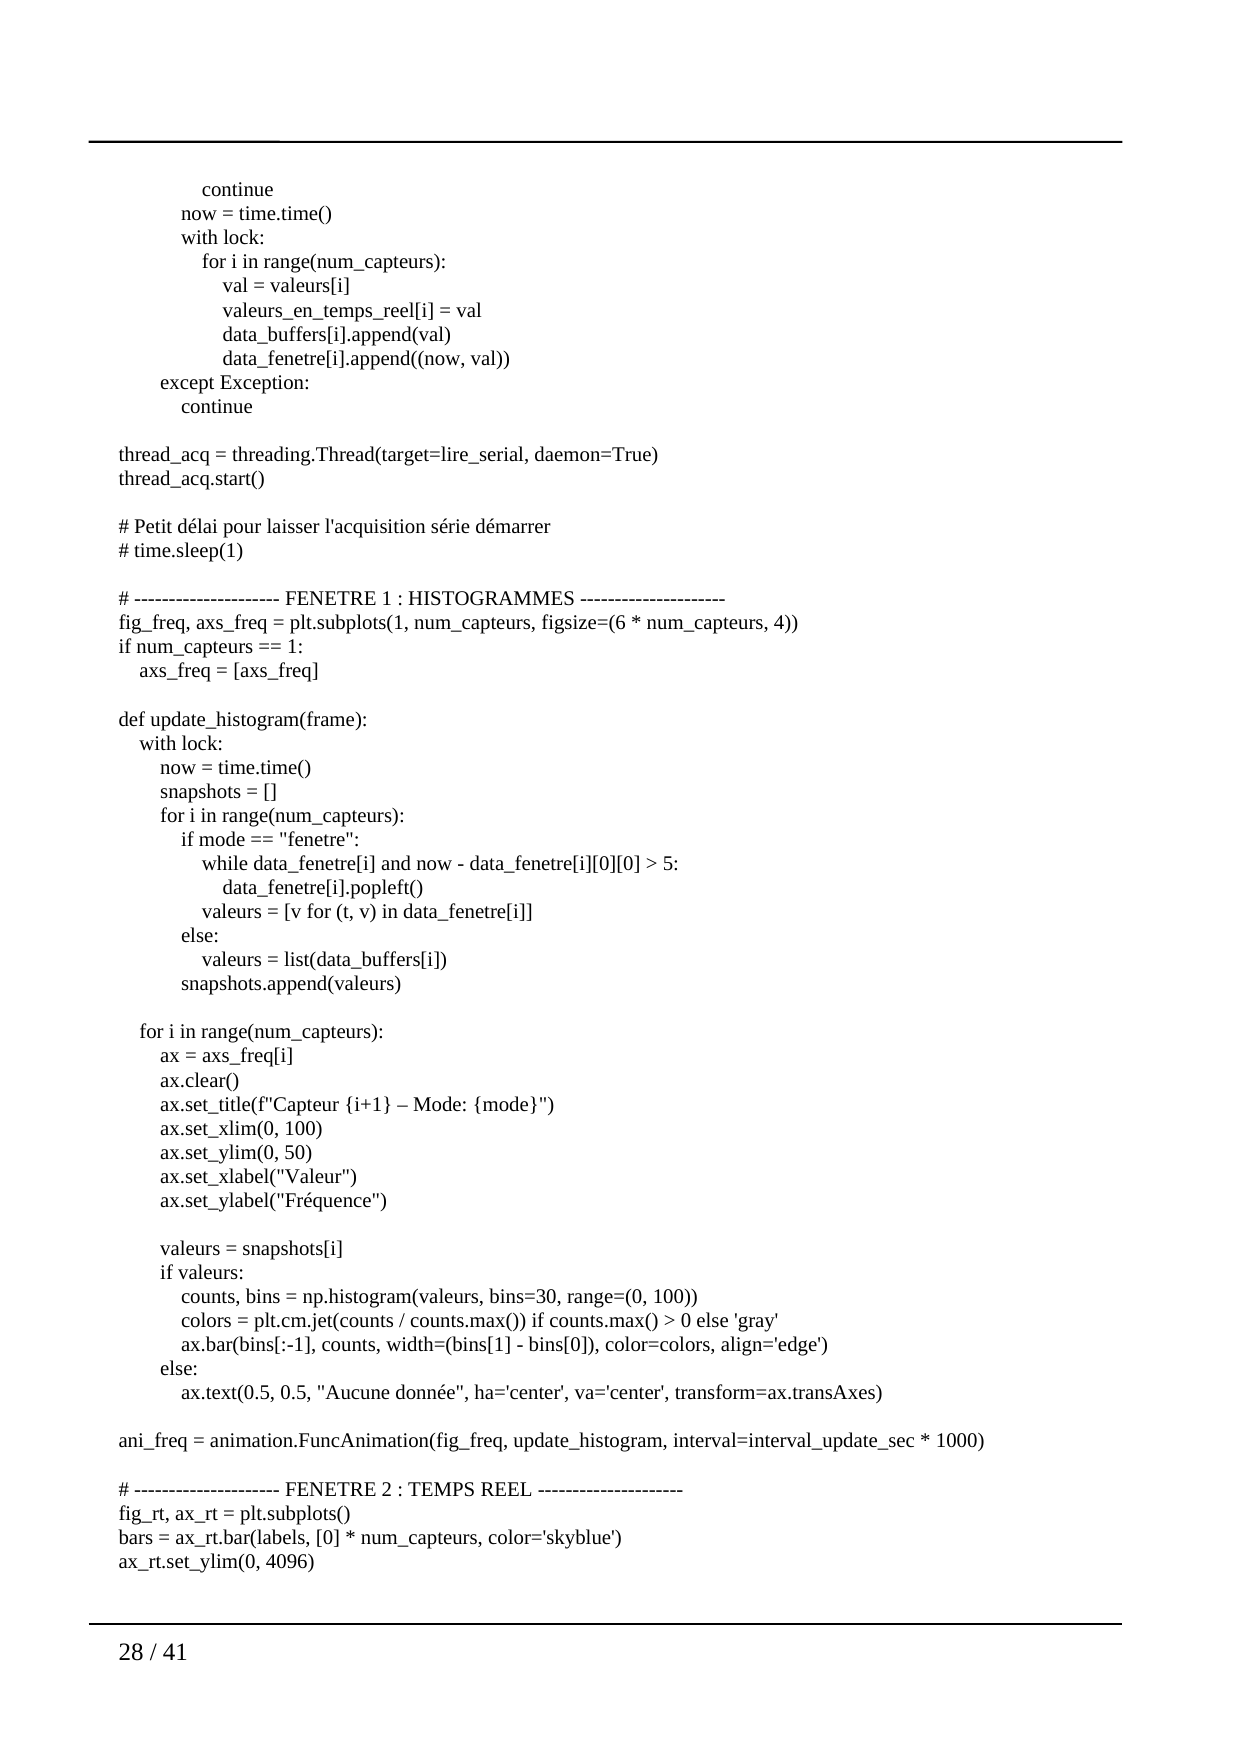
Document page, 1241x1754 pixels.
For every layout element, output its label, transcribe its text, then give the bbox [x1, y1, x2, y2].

text else: [118, 1356, 1152, 1380]
text data_fenetre[i].popleft() [118, 875, 1152, 899]
text ax.set_title(f"Capteur {i+1} – Mode: {mode}") [118, 1092, 1152, 1116]
text now = time.time() [118, 755, 1152, 779]
text with lock: [118, 731, 1152, 755]
text for i in range(num_capteurs): [118, 249, 1152, 273]
text ax.set_xlim(0, 100) [118, 1116, 1152, 1140]
text fig_freq, axs_freq = plt.subplots(1, num_capteurs, figsize=(6 * num_capteurs, 4)) [118, 610, 1152, 634]
text # --------------------- FENETRE 2 : TEMPS REEL --------------------- [118, 1477, 1152, 1501]
text if valeurs: [118, 1260, 1152, 1284]
text axs_freq = [axs_freq] [118, 658, 1152, 682]
text val = valeurs[i] [118, 273, 1152, 297]
text now = time.time() [118, 201, 1152, 225]
text def update_histogram(frame): [118, 707, 1152, 731]
text ani_freq = animation.FuncAnimation(fig_freq, update_histogram, interval=interval_update_sec * 1000) [118, 1428, 1152, 1452]
text # time.sleep(1) [118, 538, 1152, 562]
text while data_fenetre[i] and now - data_fenetre[i][0][0] > 5: [118, 851, 1152, 875]
text with lock: [118, 225, 1152, 249]
text continue [118, 177, 1152, 201]
text thread_acq.start() [118, 466, 1152, 490]
text bars = ax_rt.bar(labels, [0] * num_capteurs, color='skyblue') [118, 1525, 1152, 1549]
text colors = plt.cm.jet(counts / counts.max()) if counts.max() > 0 else 'gray' [118, 1308, 1152, 1332]
text valeurs = [v for (t, v) in data_fenetre[i]] [118, 899, 1152, 923]
text else: [118, 923, 1152, 947]
text snapshots = [] [118, 779, 1152, 803]
text for i in range(num_capteurs): [118, 803, 1152, 827]
text ax_rt.set_ylim(0, 4096) [118, 1549, 1152, 1573]
text ax.text(0.5, 0.5, "Aucune donnée", ha='center', va='center', transform=ax.transAxes) [118, 1380, 1152, 1404]
text data_buffers[i].append(val) [118, 322, 1152, 346]
text fig_rt, ax_rt = plt.subplots() [118, 1501, 1152, 1525]
text if mode == "fenetre": [118, 827, 1152, 851]
text valeurs_en_temps_reel[i] = val [118, 297, 1152, 322]
text ax.set_ylim(0, 50) [118, 1140, 1152, 1164]
text valeurs = snapshots[i] [118, 1236, 1152, 1260]
text ax.bar(bins[:-1], counts, width=(bins[1] - bins[0]), color=colors, align='edge') [118, 1332, 1152, 1356]
text valeurs = list(data_buffers[i]) [118, 947, 1152, 971]
text ax.set_xlabel("Valeur") [118, 1164, 1152, 1188]
text # Petit délai pour laisser l'acquisition série démarrer [118, 514, 1152, 538]
text snapshots.append(valeurs) [118, 971, 1152, 995]
text ax = axs_freq[i] [118, 1043, 1152, 1067]
text ax.set_ylabel("Fréquence") [118, 1188, 1152, 1212]
text data_fenetre[i].append((now, val)) [118, 346, 1152, 370]
text if num_capteurs == 1: [118, 634, 1152, 658]
text ax.clear() [118, 1067, 1152, 1092]
text counts, bins = np.histogram(valeurs, bins=30, range=(0, 100)) [118, 1284, 1152, 1308]
text # --------------------- FENETRE 1 : HISTOGRAMMES --------------------- [118, 586, 1152, 610]
text for i in range(num_capteurs): [118, 1019, 1152, 1043]
text except Exception: [118, 370, 1152, 394]
text thread_acq = threading.Thread(target=lire_serial, daemon=True) [118, 442, 1152, 466]
text continue [118, 394, 1152, 418]
